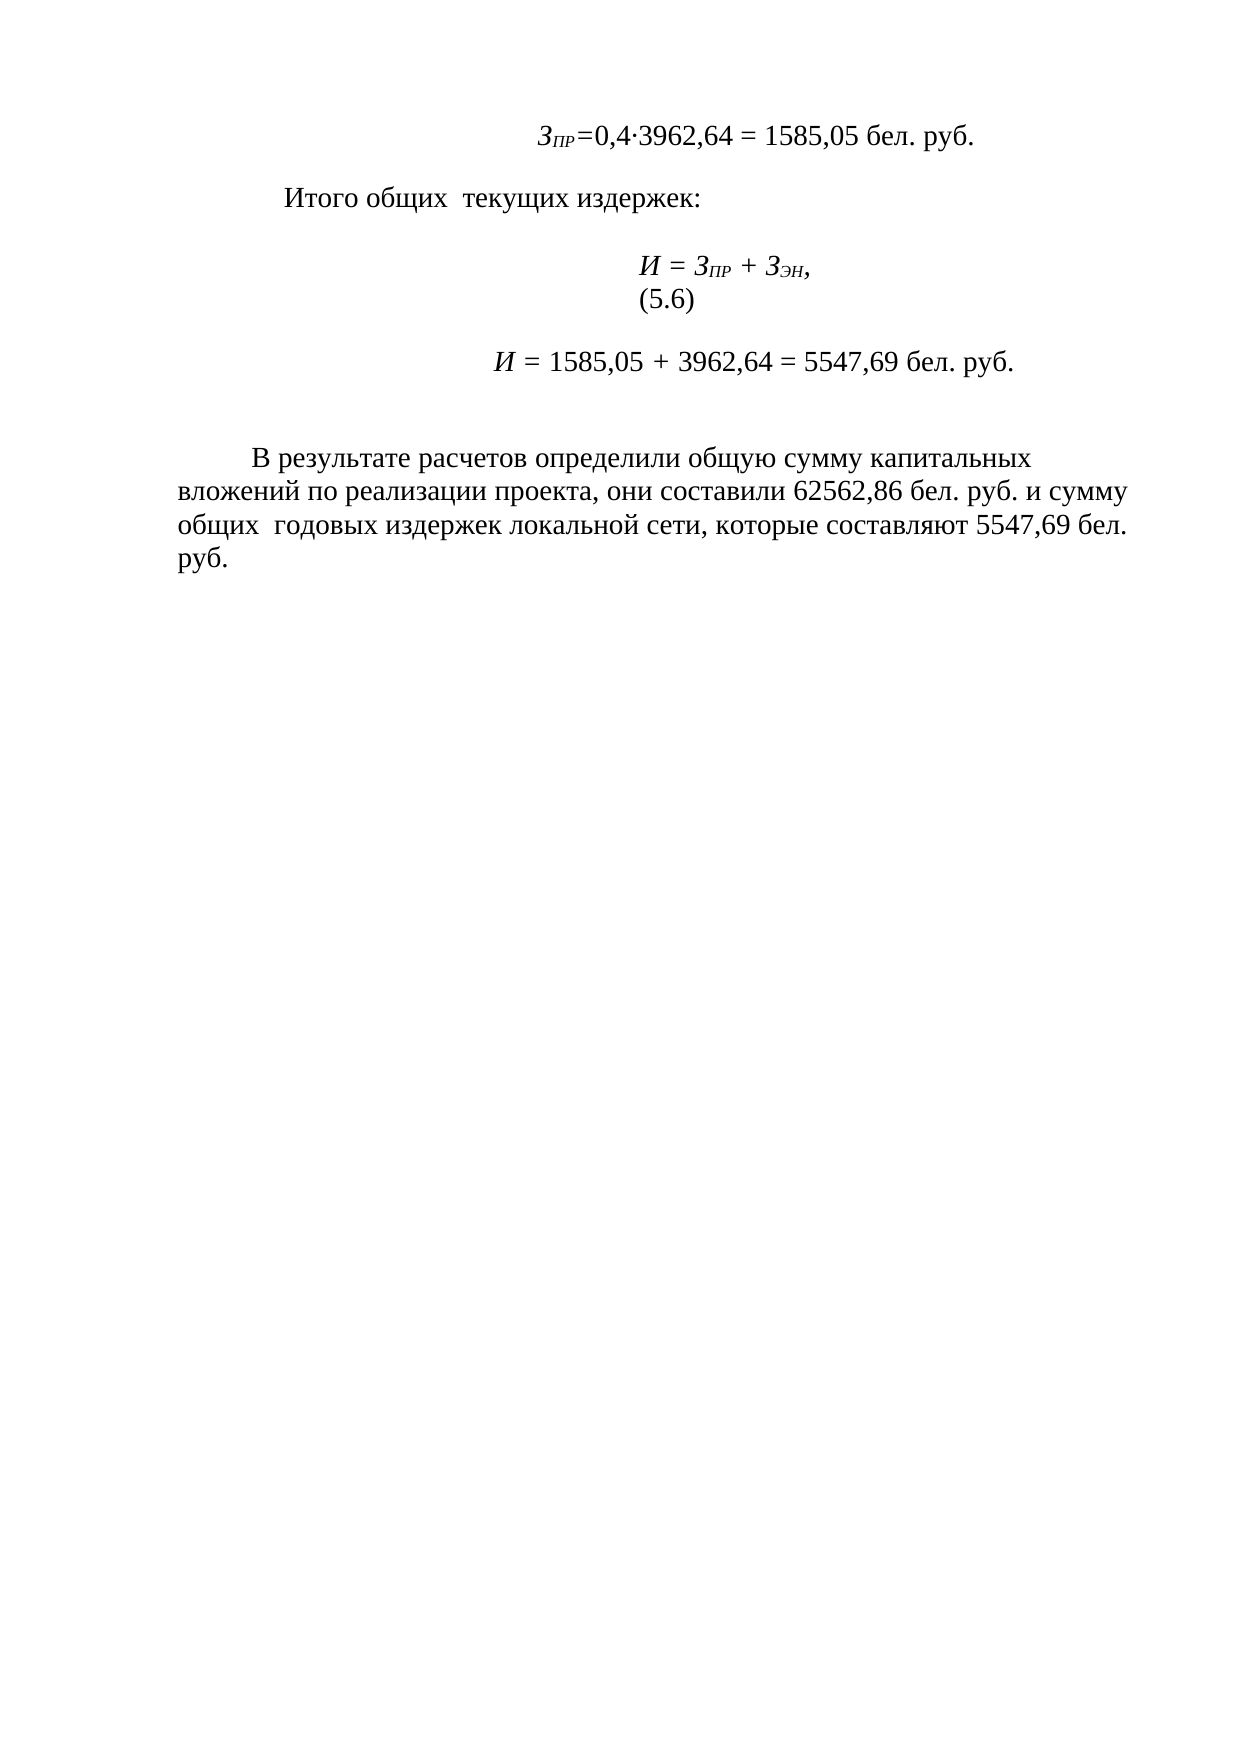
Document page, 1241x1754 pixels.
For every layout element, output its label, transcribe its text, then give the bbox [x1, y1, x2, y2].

text И = ЗПР + ЗЭН, (5.6) [639, 248, 1152, 315]
text И = 1585,05 + 3962,64 = 5547,69 бел. руб. [493, 344, 1152, 377]
text Итого общих текущих издержек: [284, 181, 1152, 214]
text ЗПР=0,4∙3962,64 = 1585,05 бел. руб. [538, 118, 1152, 152]
text В результате расчетов определили общую сумму капитальных вложений по реализации проекта, они составили 62562,86 бел. руб. и сумму общих годовых издержек локальной сети, которые составляют 5547,69 бел. руб. [177, 440, 1152, 574]
